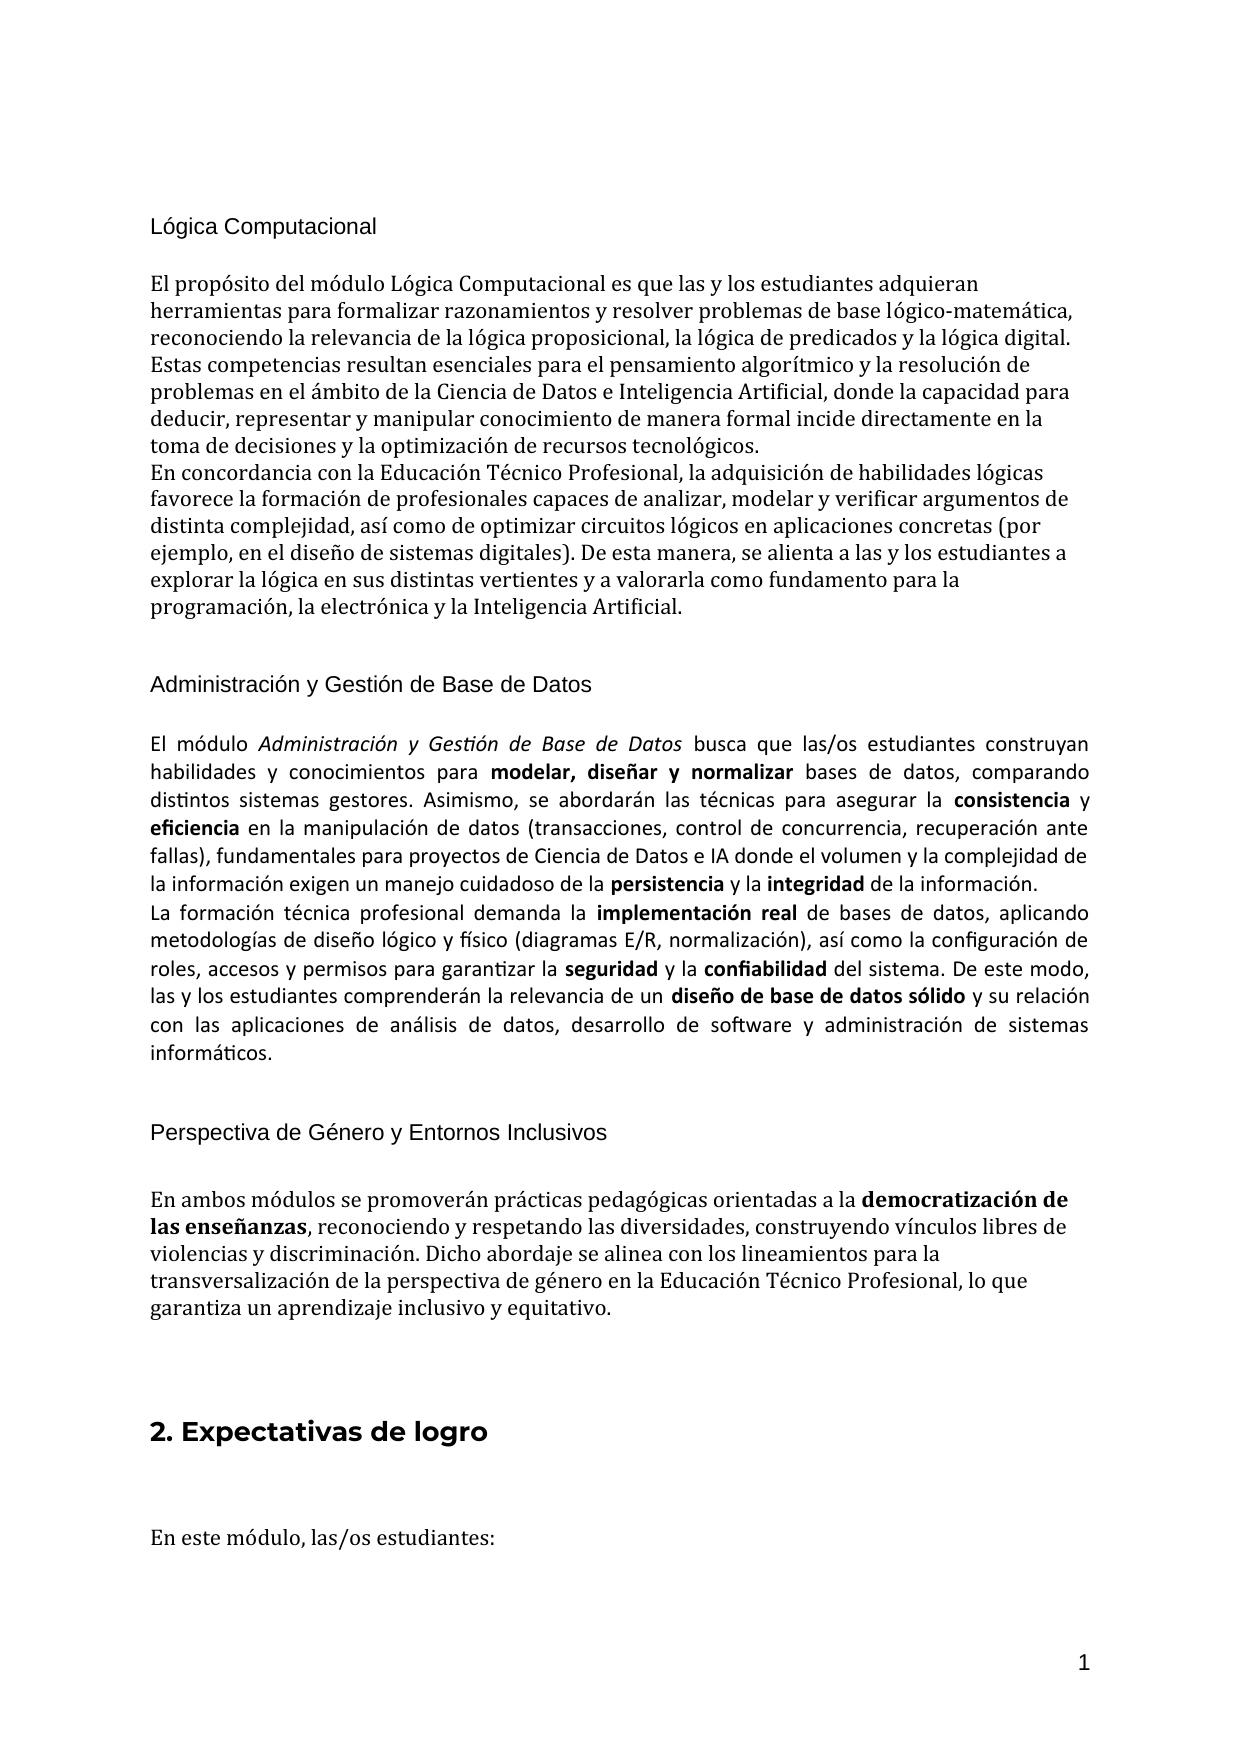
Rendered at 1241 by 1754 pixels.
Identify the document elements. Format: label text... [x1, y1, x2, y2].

text El propósito del módulo Lógica Computacional es que las y los estudiantes adquieran herramientas para formalizar razonamientos y resolver problemas de base lógico-matemática, reconociendo la relevancia de la lógica proposicional, la lógica de predicados y la lógica digital. Estas competencias resultan esenciales para el pensamiento algorítmico y la resolución de problemas en el ámbito de la Ciencia de Datos e Inteligencia Artificial, donde la capacidad para deducir, representar y manipular conocimiento de manera formal incide directamente en la toma de decisiones y la optimización de recursos tecnológicos. [150, 243, 1090, 458]
text Perspectiva de Género y Entornos Inclusivos [150, 1119, 1090, 1145]
subtitle 2. Expectativas de logro [150, 1415, 1090, 1503]
text Lógica Computacional [150, 213, 1090, 239]
text El módulo Administración y Gestión de Base de Datos busca que las/os estudiantes construyan habilidades y conocimientos para modelar, diseñar y normalizar bases de datos, comparando distintos sistemas gestores. Asimismo, se abordarán las técnicas para asegurar la consistencia y eficiencia en la manipulación de datos (transacciones, control de concurrencia, recuperación ante fallas), fundamentales para proyectos de Ciencia de Datos e IA donde el volumen y la complejidad de la información exigen un manejo cuidadoso de la persistencia y la integridad de la información. [150, 701, 1090, 898]
text En concordancia con la Educación Técnico Profesional, la adquisición de habilidades lógicas favorece la formación de profesionales capaces de analizar, modelar y verificar argumentos de distinta complejidad, así como de optimizar circuitos lógicos en aplicaciones concretas (por ejemplo, en el diseño de sistemas digitales). De esta manera, se alienta a las y los estudiantes a explorar la lógica en sus distintas vertientes y a valorarla como fundamento para la programación, la electrónica y la Inteligencia Artificial. [150, 458, 1090, 619]
text En este módulo, las/os estudiantes: [150, 1523, 1090, 1550]
text La formación técnica profesional demanda la implementación real de bases de datos, aplicando metodologías de diseño lógico y físico (diagramas E/R, normalización), así como la configuración de roles, accesos y permisos para garantizar la seguridad y la confiabilidad del sistema. De este modo, las y los estudiantes comprenderán la relevancia de un diseño de base de datos sólido y su relación con las aplicaciones de análisis de datos, desarrollo de software y administración de sistemas informáticos. [150, 898, 1090, 1066]
text En ambos módulos se promoverán prácticas pedagógicas orientadas a la democratización de las enseñanzas, reconociendo y respetando las diversidades, construyendo vínculos libres de violencias y discriminación. Dicho abordaje se alinea con los lineamientos para la transversalización de la perspectiva de género en la Educación Técnico Profesional, lo que garantiza un aprendizaje inclusivo y equitativo. [150, 1149, 1090, 1320]
text Administración y Gestión de Base de Datos [150, 671, 1090, 698]
